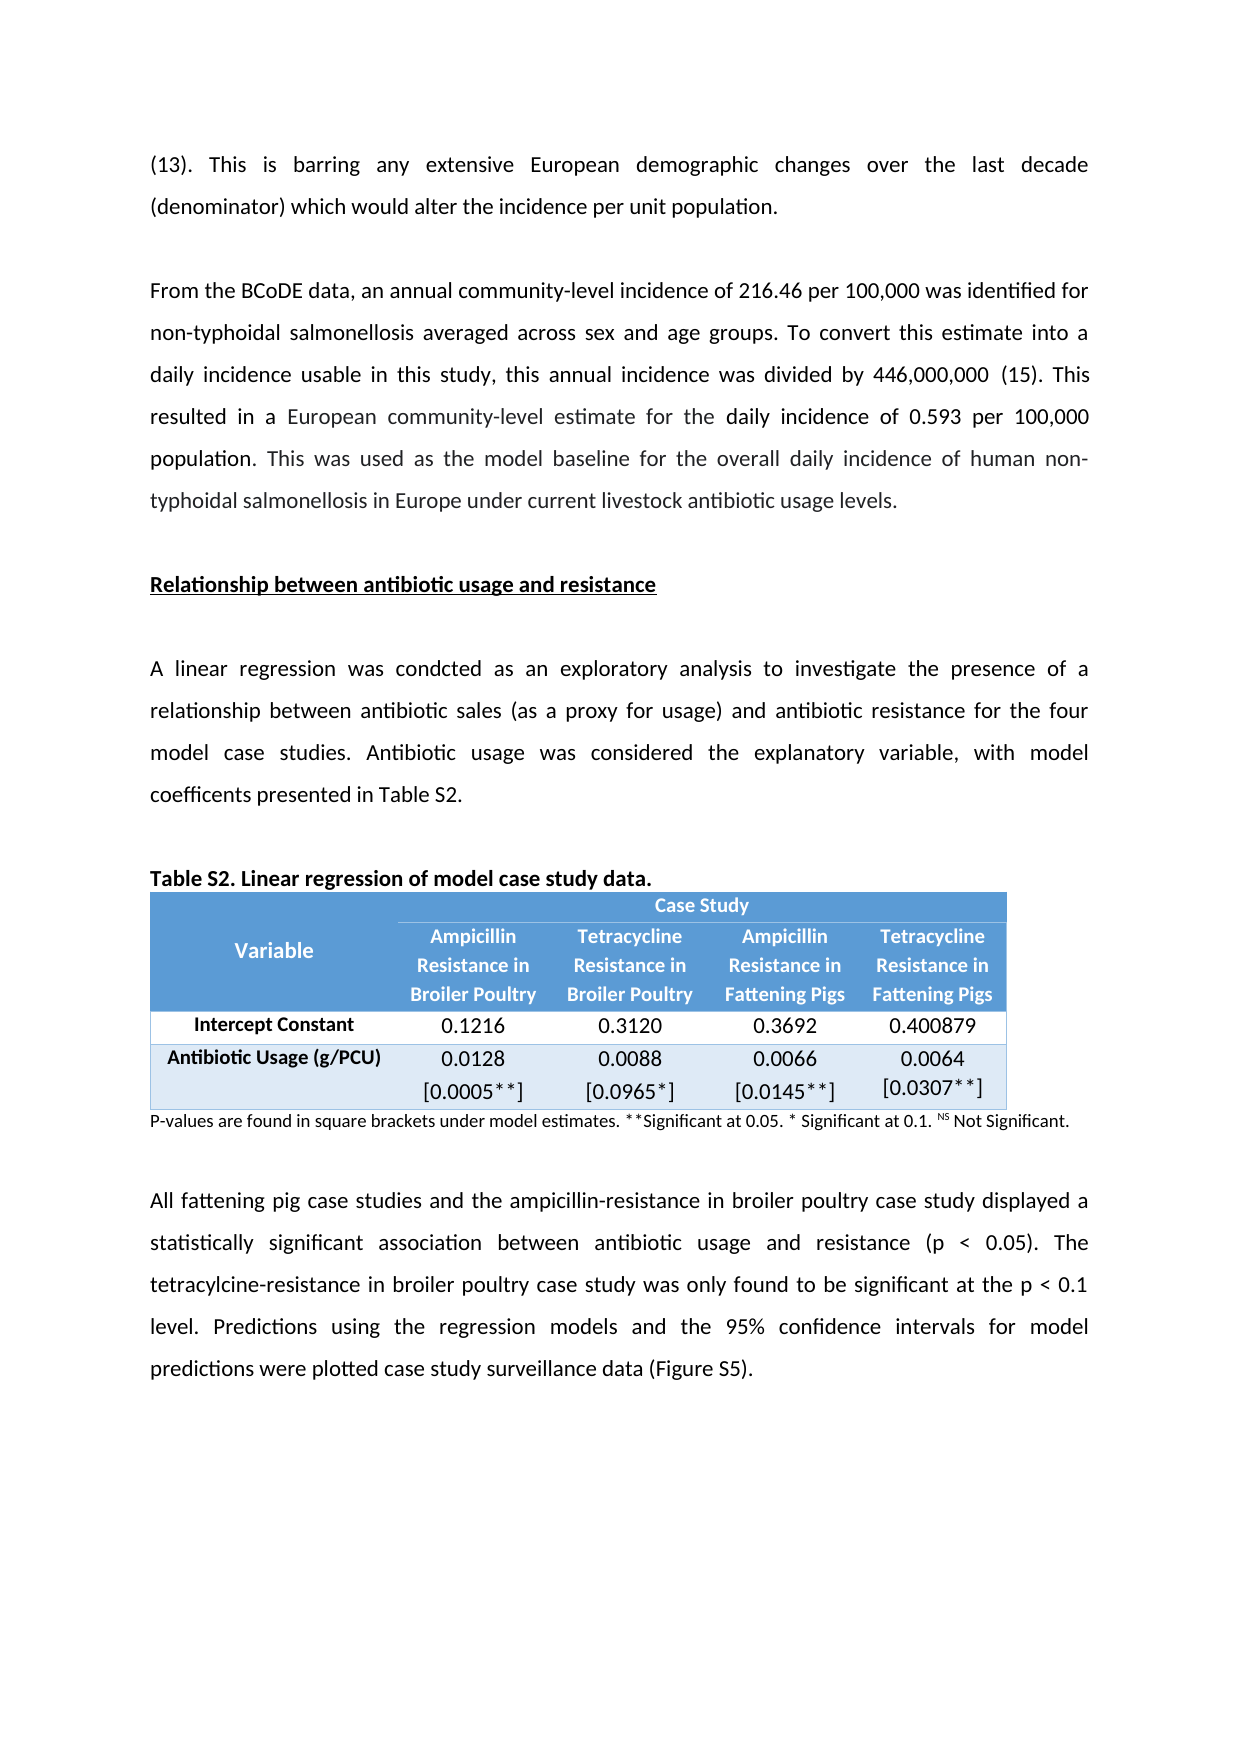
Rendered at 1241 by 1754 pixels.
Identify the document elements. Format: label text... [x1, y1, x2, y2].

table_cell Antibiotic Usage (g/PCU) [151, 1045, 398, 1109]
table_header Case Study [398, 893, 1006, 922]
table_cell 0.3120 [549, 1012, 711, 1043]
text All fattening pig case studies and the ampicillin-resistance in broiler poultry case study displayed a statistically significant association between antibiotic usage and resistance (p < 0.05). The tetracylcine-resistance in broiler poultry case study was only found to be significant at the p < 0.1 level. Predictions using the regression models and the 95% confidence intervals for model predictions were plotted case study surveillance data (Figure S5). [150, 1186, 1090, 1382]
table_cell 0.0088 [0.0965*] [549, 1045, 711, 1109]
table_cell 0.400879 [859, 1012, 1006, 1043]
text From the BCoDE data, an annual community-level incidence of 216.46 per 100,000 was identified for non-typhoidal salmonellosis averaged across sex and age groups. To convert this estimate into a daily incidence usable in this study, this annual incidence was divided by 446,000,000 (15). This resulted in a European community-level estimate for the daily incidence of 0.593 per 100,000 population. This was used as the model baseline for the overall daily incidence of human non-typhoidal salmonellosis in Europe under current livestock antibiotic usage levels. [150, 276, 1090, 514]
table_cell 0.1216 [398, 1012, 549, 1043]
table_cell 0.0128 [0.0005**] [398, 1045, 549, 1109]
table_cell 0.3692 [711, 1012, 859, 1043]
text Table S2. Linear regression of model case study data. [150, 864, 1090, 892]
table_cell Intercept Constant [151, 1012, 398, 1043]
table_cell Ampicillin Resistance in Broiler Poultry [398, 923, 549, 1011]
table_cell Ampicillin Resistance in Fattening Pigs [711, 923, 859, 1011]
text A linear regression was condcted as an exploratory analysis to investigate the presence of a relationship between antibiotic sales (as a proxy for usage) and antibiotic resistance for the four model case studies. Antibiotic usage was considered the explanatory variable, with model coefficents presented in Table S2. [150, 654, 1090, 808]
table_cell Tetracycline Resistance in Fattening Pigs [859, 923, 1006, 1011]
table_cell 0.0064 [0.0307**] [859, 1045, 1006, 1109]
text Relationship between antibiotic usage and resistance [150, 570, 1090, 598]
table_cell Tetracycline Resistance in Broiler Poultry [549, 923, 711, 1011]
text P-values are found in square brackets under model estimates. **Significant at 0.05. * Significant at 0.1. NS Not Significant. [150, 1110, 1090, 1133]
table_header Variable [151, 893, 398, 1011]
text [150, 150, 1090, 220]
table_cell 0.0066 [0.0145**] [711, 1045, 859, 1109]
